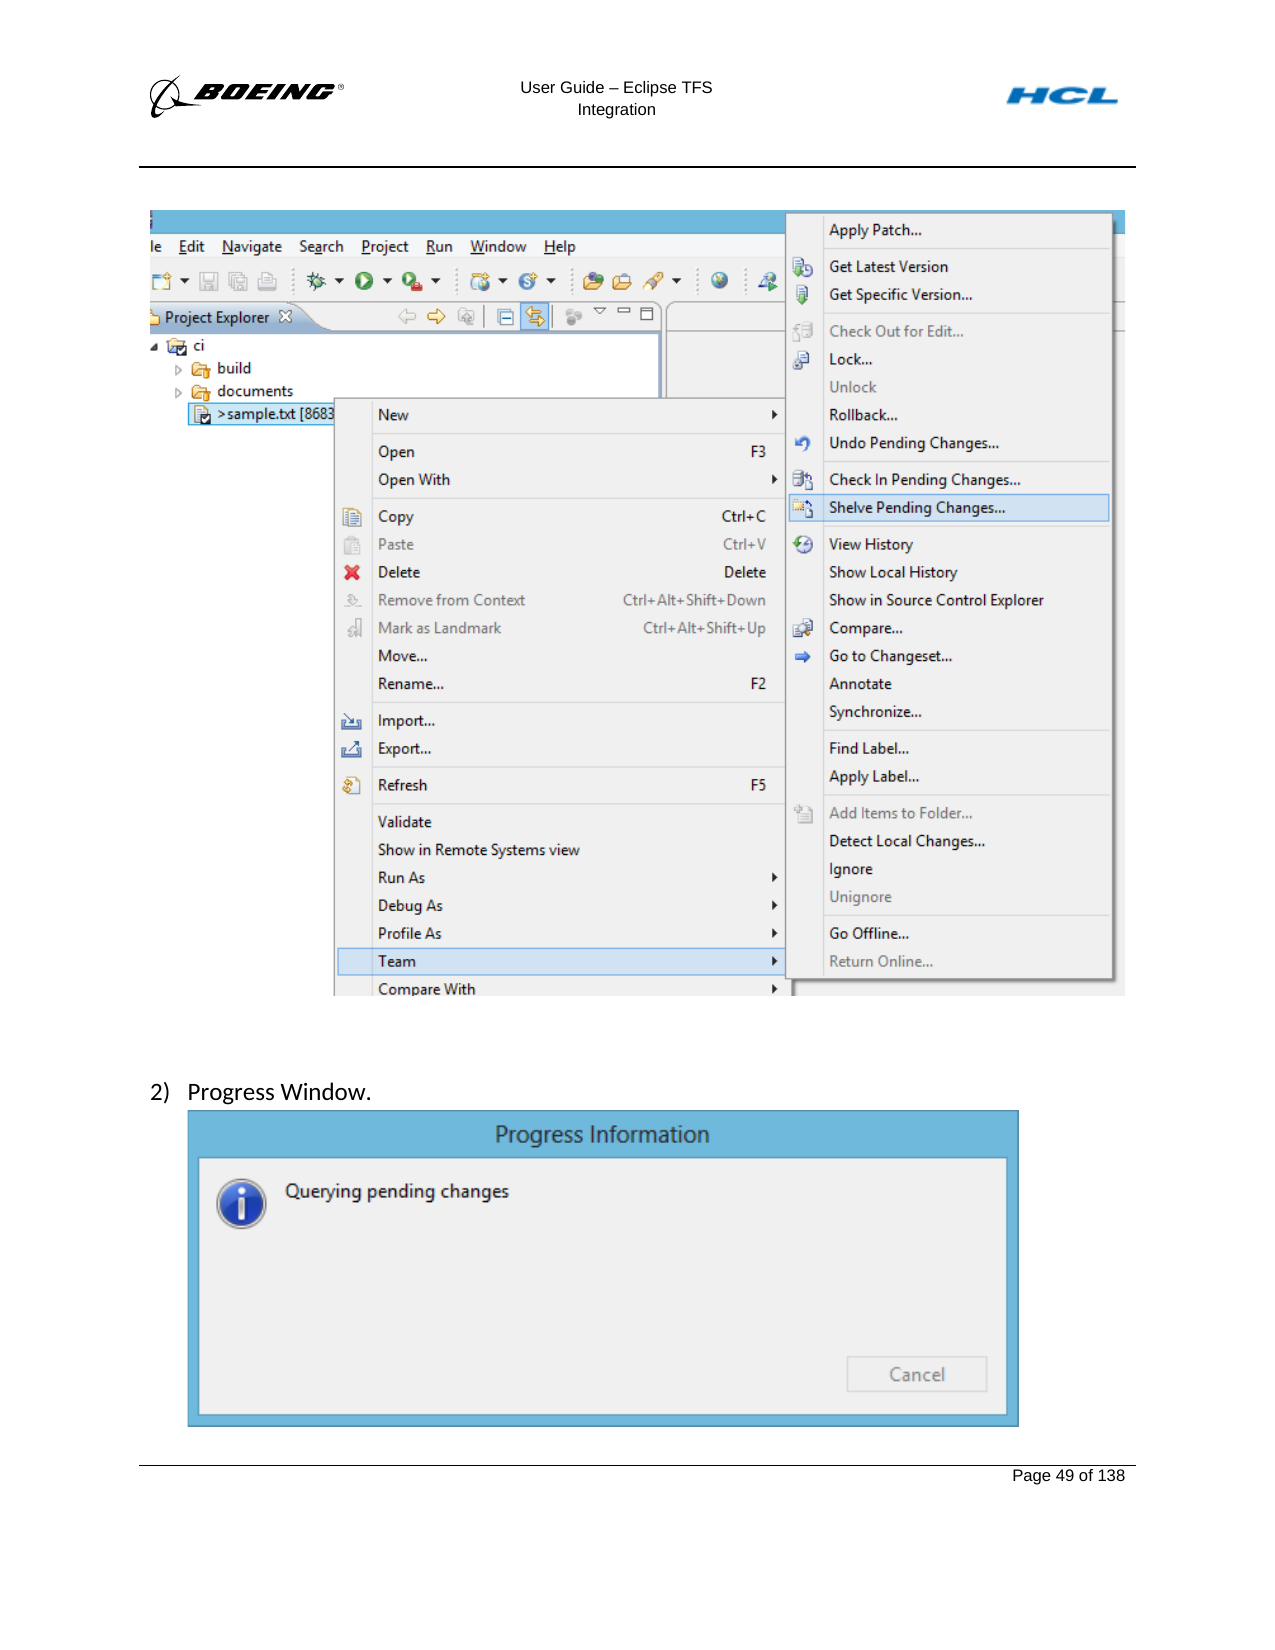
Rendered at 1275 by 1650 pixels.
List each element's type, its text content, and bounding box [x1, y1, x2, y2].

picture [187, 1110, 1019, 1427]
picture [1000, 75, 1125, 116]
picture [150, 210, 1125, 996]
